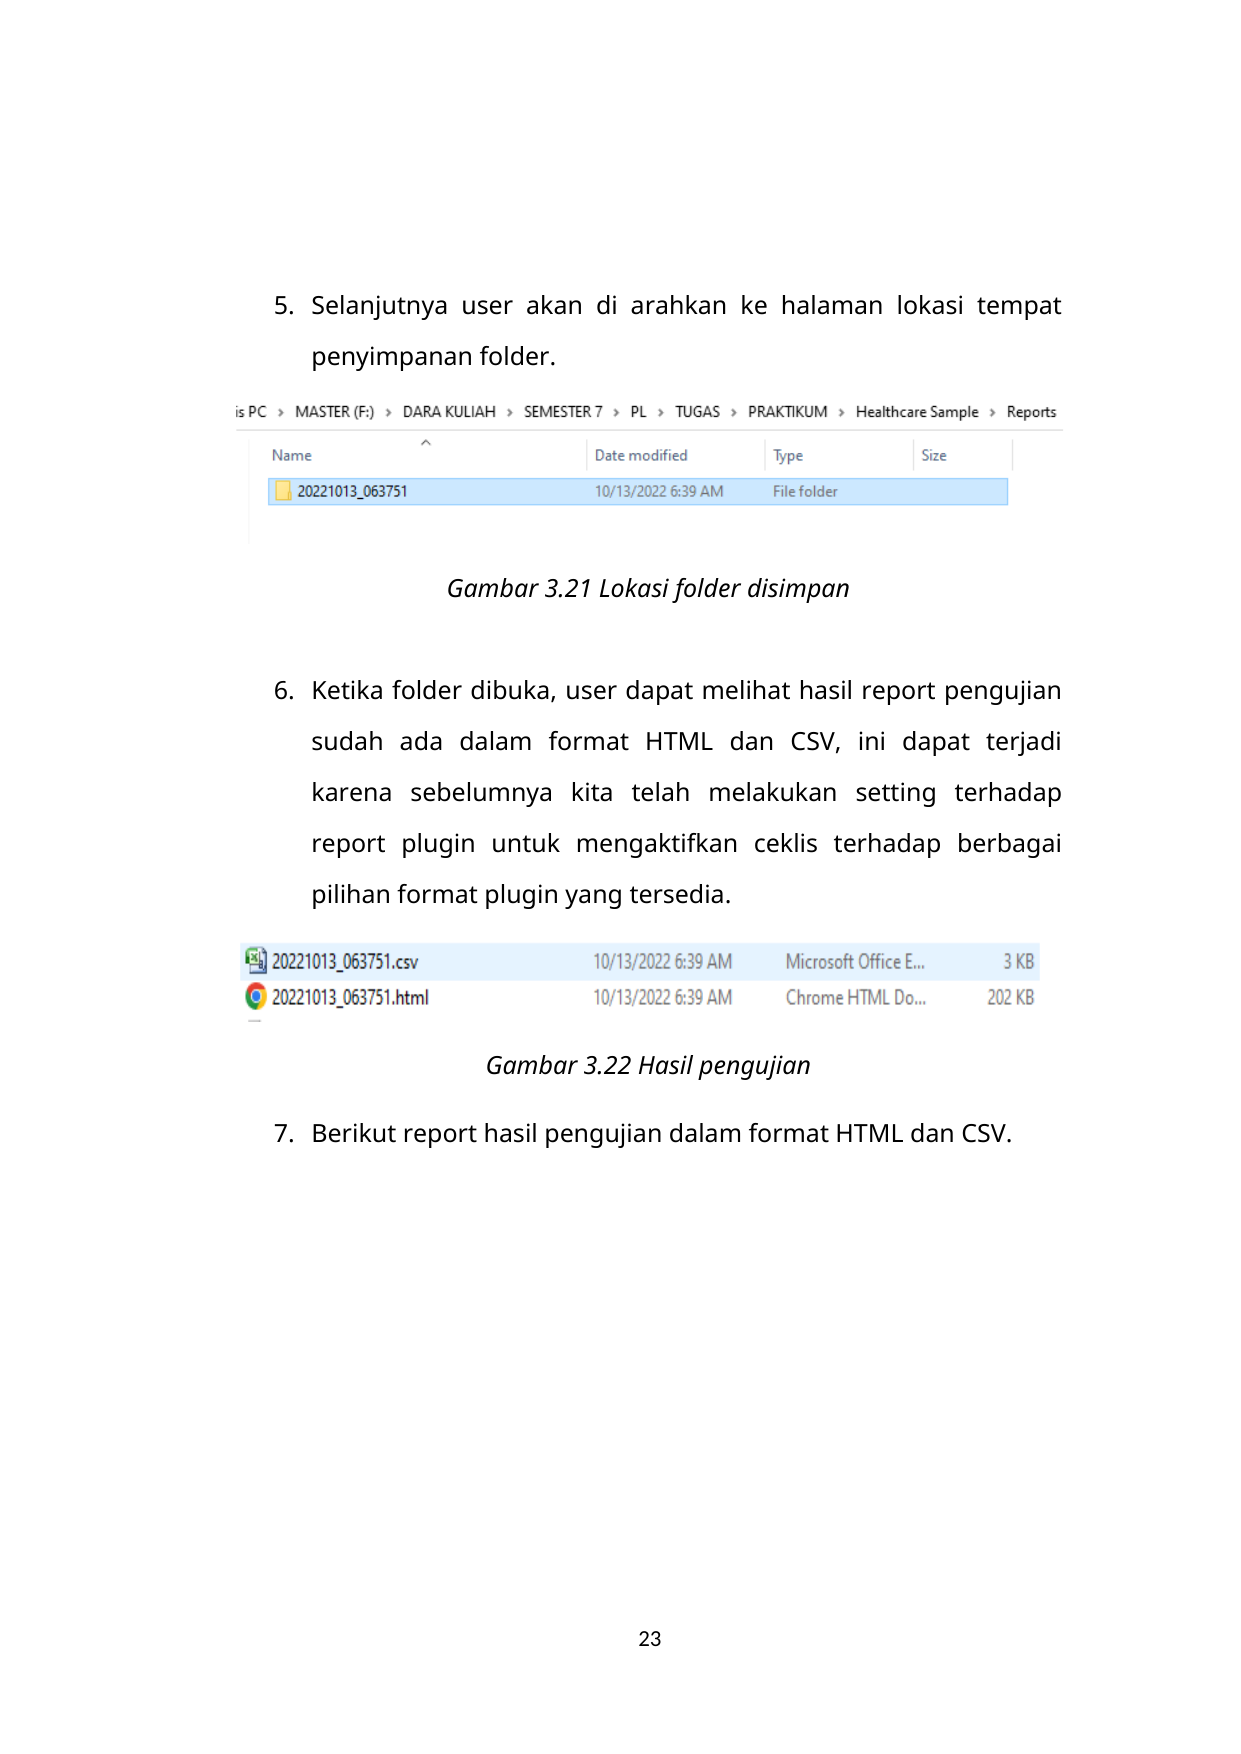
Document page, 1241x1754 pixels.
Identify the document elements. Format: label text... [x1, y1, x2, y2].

list Ketika folder dibuka, user dapat melihat hasil report pengujian sudah ada dalam format HTML dan CSV, ini dapat terjadi karena sebelumnya kita telah melakukan setting terhadap report plugin untuk mengaktifkan ceklis terhadap berbagai pilihan format plugin yang tersedia. [274, 673, 1063, 911]
picture [240, 940, 1060, 1022]
picture [236, 401, 1064, 544]
list Berikut report hasil pengujian dalam format HTML dan CSV. [274, 1116, 1063, 1150]
text Gambar 3.21 Lokasi folder disimpan [236, 571, 1063, 604]
text Gambar 3.22 Hasil pengujian [236, 1048, 1063, 1082]
list Selanjutnya user akan di arahkan ke halaman lokasi tempat penyimpanan folder. [274, 287, 1063, 372]
